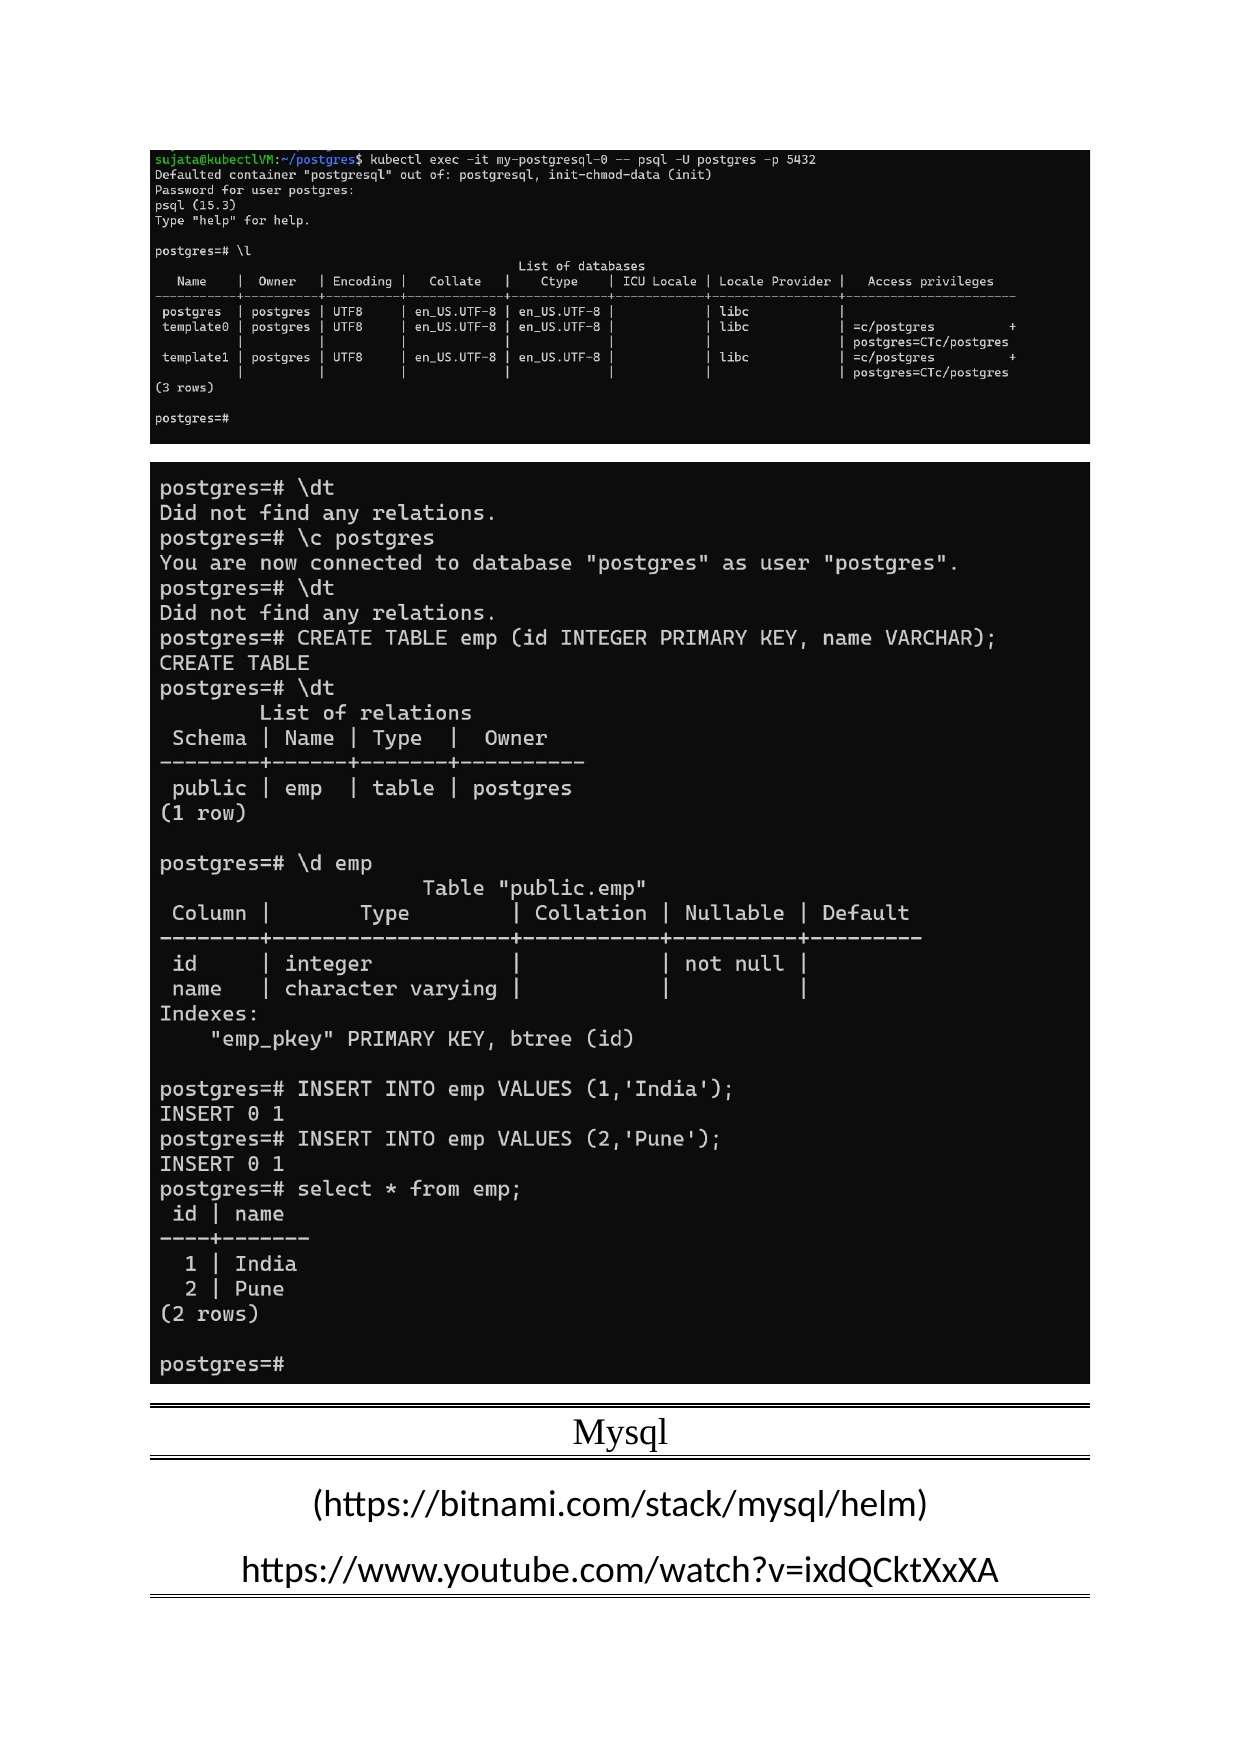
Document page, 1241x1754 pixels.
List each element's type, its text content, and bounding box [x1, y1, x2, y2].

picture [150, 150, 1091, 444]
text (https://bitnami.com/stack/mysql/helm) [150, 1480, 1090, 1526]
picture [150, 462, 1091, 1384]
text https://www.youtube.com/watch?v=ixdQCktXxXA [150, 1546, 1090, 1594]
text Mysql [150, 1408, 1090, 1455]
